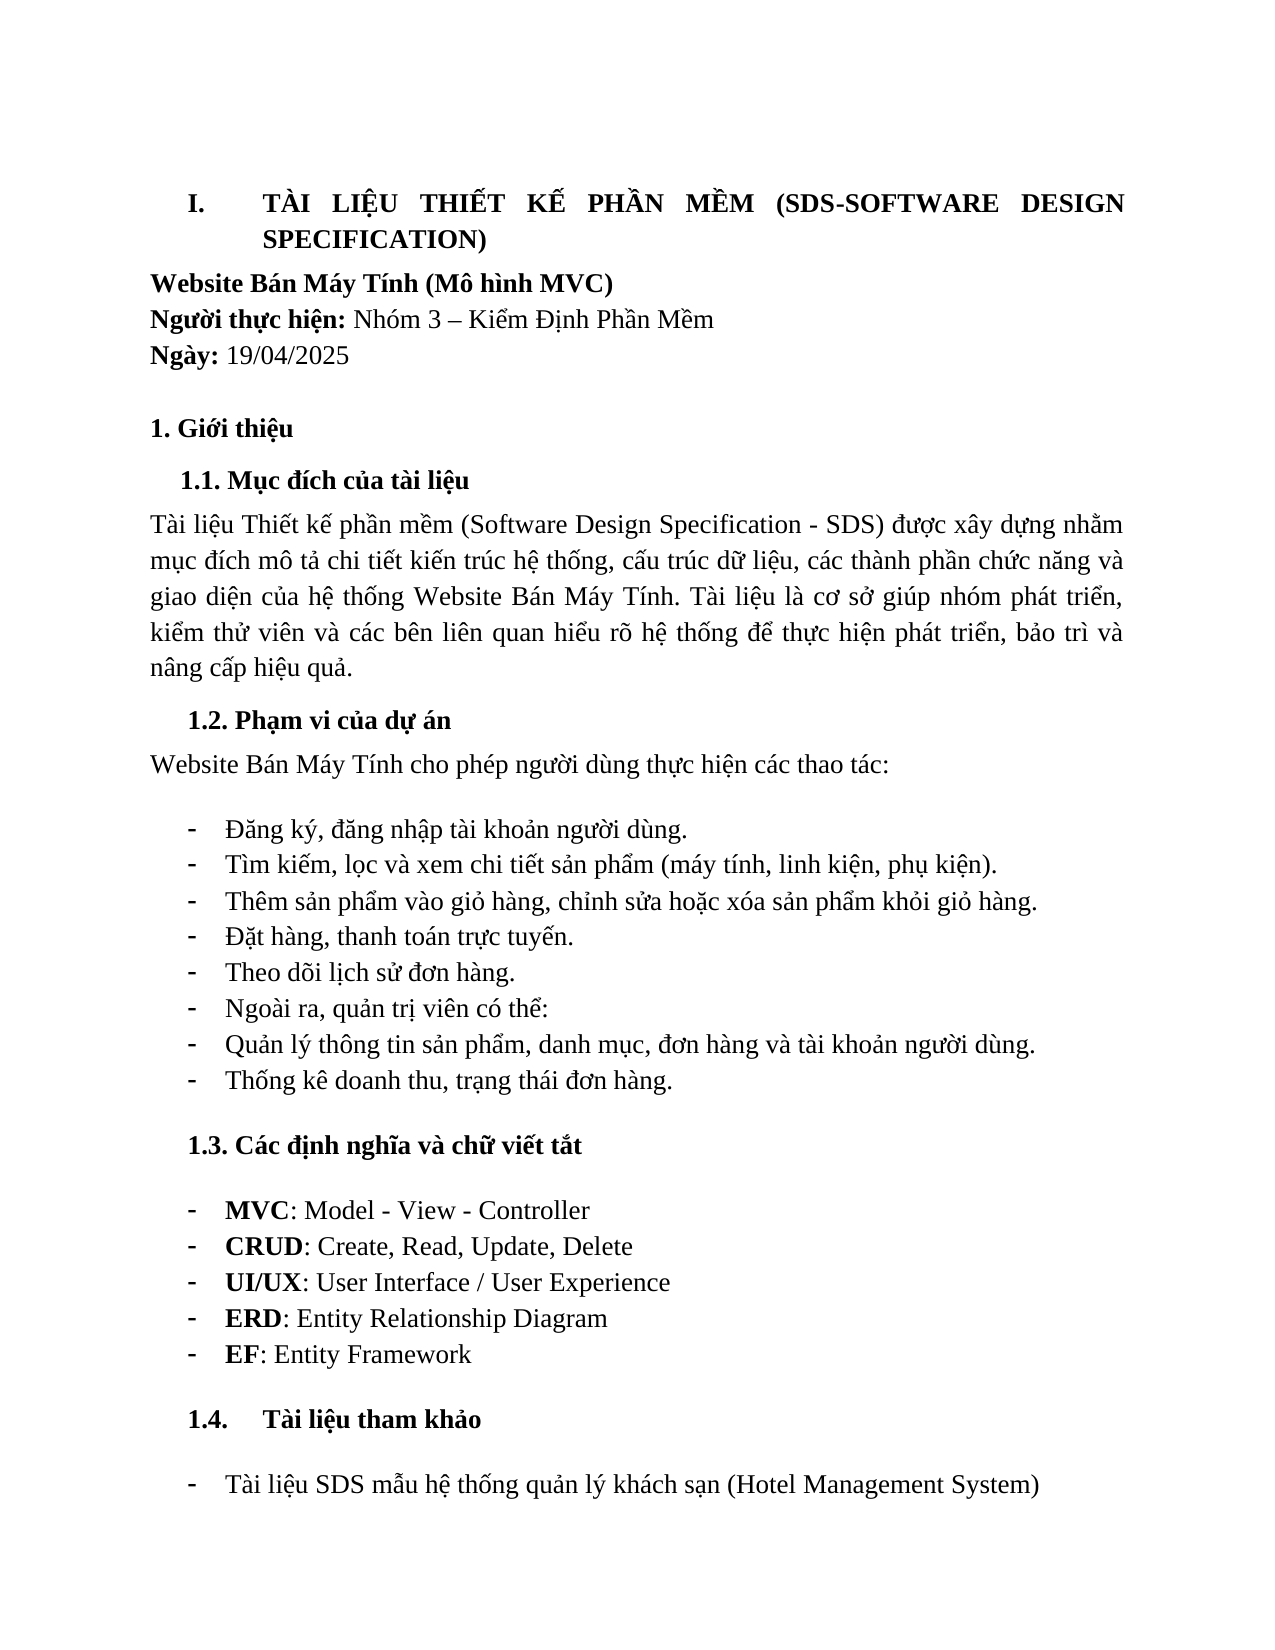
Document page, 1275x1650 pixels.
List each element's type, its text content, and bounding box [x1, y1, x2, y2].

subtitle Tài liệu tham khảo [187, 1403, 1125, 1434]
subtitle TÀI LIỆU THIẾT KẾ PHẦN MỀM (SDS-Software Design Specification) [187, 187, 1125, 254]
list Tài liệu SDS mẫu hệ thống quản lý khách sạn (Hotel Management System) [187, 1468, 1125, 1499]
list UI/UX: User Interface / User Experience [187, 1266, 1125, 1297]
list ERD: Entity Relationship Diagram [187, 1302, 1125, 1333]
list Đặt hàng, thanh toán trực tuyến. [187, 921, 1125, 952]
list MVC: Model - View - Controller [187, 1194, 1125, 1226]
text Website Bán Máy Tính cho phép người dùng thực hiện các thao tác: [150, 748, 1125, 779]
subtitle 1. Giới thiệu [150, 412, 1125, 443]
list Thống kê doanh thu, trạng thái đơn hàng. [187, 1064, 1125, 1096]
text Tài liệu Thiết kế phần mềm (Software Design Specification - SDS) được xây dựng nhằm mục đích mô tả chi tiết kiến trúc hệ thống, cấu trúc dữ liệu, các thành phần chức năng và giao diện của hệ thống Website Bán Máy Tính. Tài liệu là cơ sở giúp nhóm phát triển, kiểm thử viên và các bên liên quan hiểu rõ hệ thống để thực hiện phát triển, bảo trì và nâng cấp hiệu quả. [150, 508, 1125, 682]
list Theo dõi lịch sử đơn hàng. [187, 956, 1125, 988]
list Quản lý thông tin sản phẩm, danh mục, đơn hàng và tài khoản người dùng. [187, 1028, 1125, 1059]
list Đăng ký, đăng nhập tài khoản người dùng. [187, 813, 1125, 844]
list Ngoài ra, quản trị viên có thể: [187, 992, 1125, 1024]
subtitle 1.3. Các định nghĩa và chữ viết tắt [187, 1129, 1125, 1161]
text Website Bán Máy Tính (Mô hình MVC) Người thực hiện: Nhóm 3 – Kiểm Định Phần Mềm Ngày: 19/04/2025 [150, 267, 1125, 370]
list CRUD: Create, Read, Update, Delete [187, 1230, 1125, 1261]
list EF: Entity Framework [187, 1338, 1125, 1369]
subtitle 1.2. Phạm vi của dự án [187, 704, 1125, 735]
subtitle 1.1. Mục đích của tài liệu [180, 464, 1125, 496]
list Tìm kiếm, lọc và xem chi tiết sản phẩm (máy tính, linh kiện, phụ kiện). [187, 849, 1125, 880]
list Thêm sản phẩm vào giỏ hàng, chỉnh sửa hoặc xóa sản phẩm khỏi giỏ hàng. [187, 884, 1125, 916]
